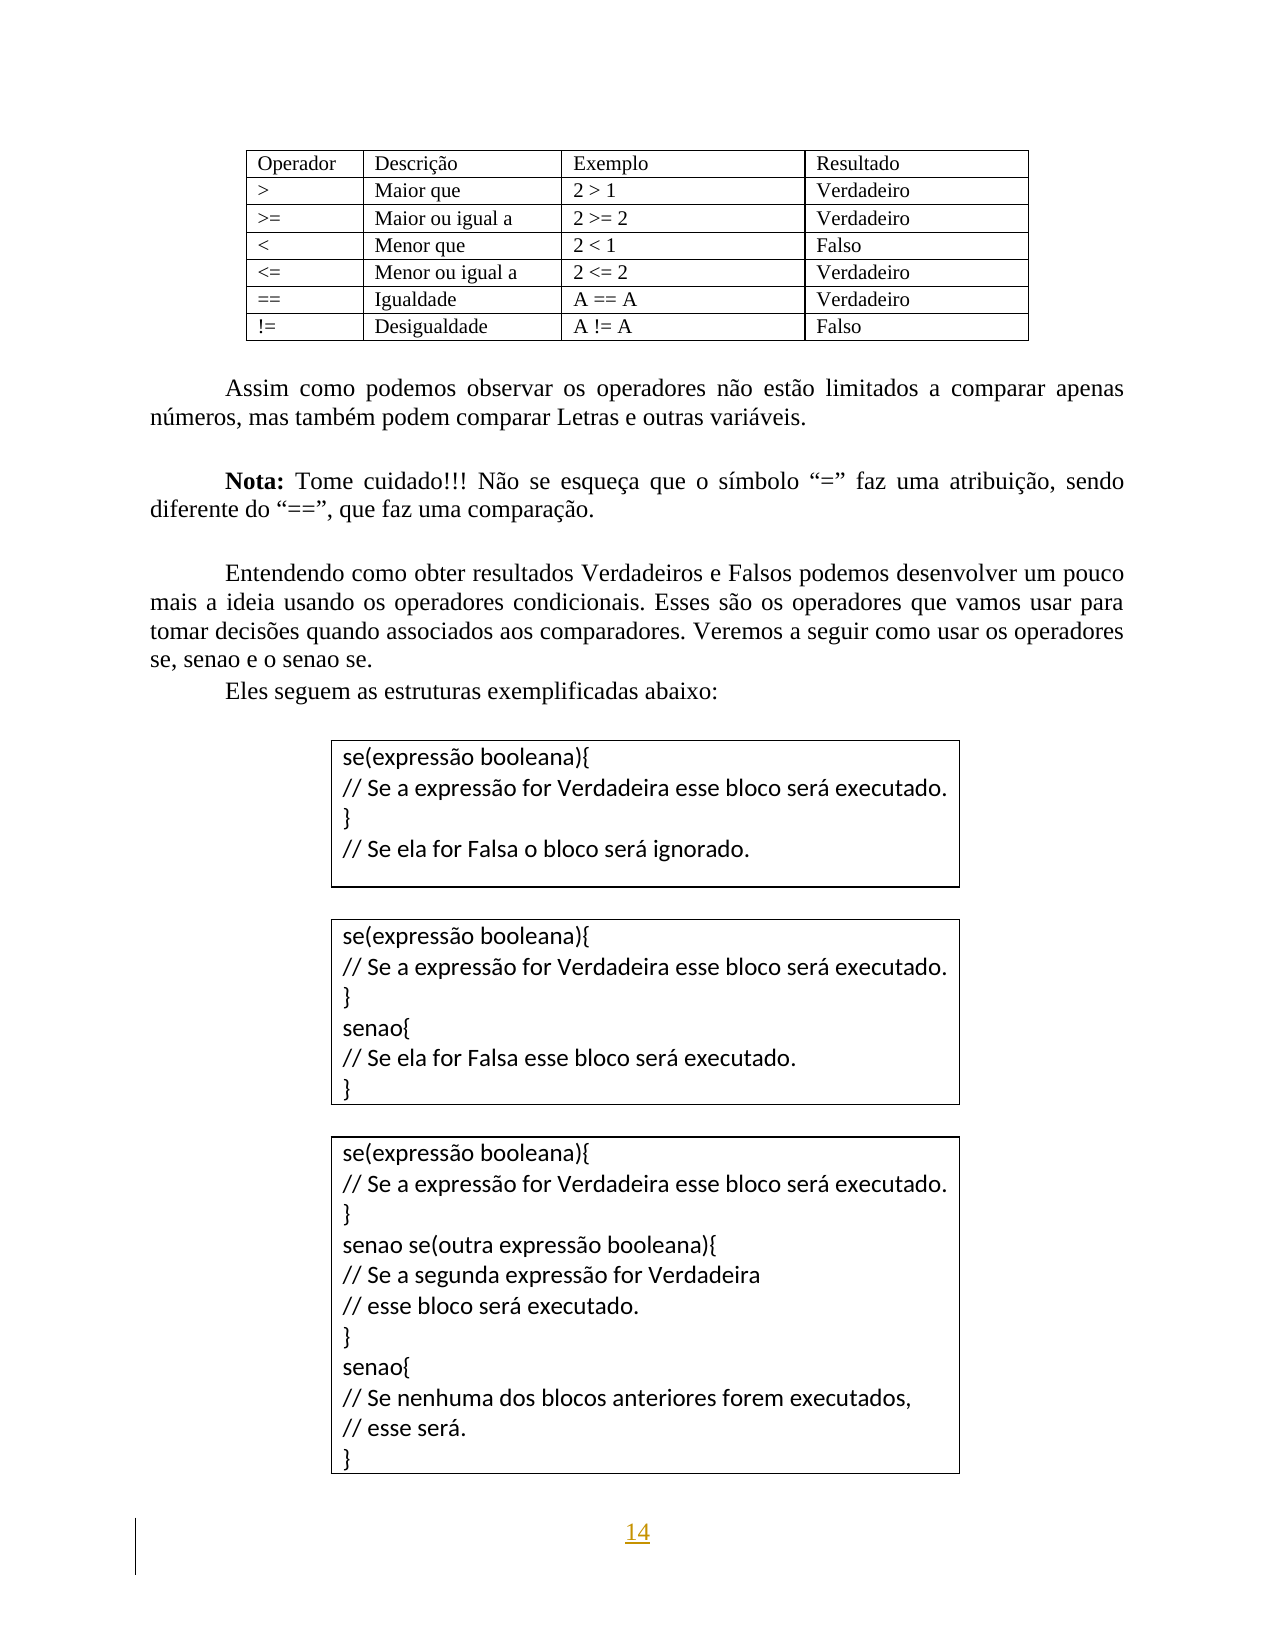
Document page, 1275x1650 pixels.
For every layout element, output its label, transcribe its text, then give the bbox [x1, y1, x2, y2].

text Entendendo como obter resultados Verdadeiros e Falsos podemos desenvolver um pouco mais a ideia usando os operadores condicionais. Esses são os operadores que vamos usar para tomar decisões quando associados aos comparadores. Veremos a seguir como usar os operadores se, senao e o senao se. [150, 558, 1125, 673]
text Assim como podemos observar os operadores não estão limitados a comparar apenas números, mas também podem comparar Letras e outras variáveis. [150, 373, 1125, 431]
table_cell Verdadeiro [806, 287, 1028, 313]
table_cell Verdadeiro [806, 205, 1028, 232]
table_cell Falso [806, 314, 1028, 340]
table_cell Desigualdade [364, 314, 561, 340]
table_cell 2 < 1 [562, 233, 804, 259]
table_cell 2 > 1 [562, 178, 804, 204]
table_cell >= [247, 205, 363, 232]
table_cell == [247, 287, 363, 313]
table_cell <= [247, 260, 363, 286]
table_cell A != A [562, 314, 804, 340]
table_cell A == A [562, 287, 804, 313]
table_cell 2 >= 2 [562, 205, 804, 232]
table_cell Maior ou igual a [364, 205, 561, 232]
table_cell != [247, 314, 363, 340]
table_header se(expressão booleana){ // Se a expressão for Verdadeira esse bloco será executado. } senao se(outra expressão booleana){ // Se a segunda expressão for Verdadeira // esse bloco será executado. } senao{ // Se nenhuma dos blocos anteriores forem executados, // esse será. } [332, 1138, 959, 1473]
table_cell Maior que [364, 178, 561, 204]
table_cell < [247, 233, 363, 259]
table_cell Falso [806, 233, 1028, 259]
table_cell Verdadeiro [806, 260, 1028, 286]
table_cell Menor que [364, 233, 561, 259]
table_cell 2 <= 2 [562, 260, 804, 286]
text Eles seguem as estruturas exemplificadas abaixo: [150, 676, 1125, 705]
text Nota: Tome cuidado!!! Não se esqueça que o símbolo “=” faz uma atribuição, sendo diferente do “==”, que faz uma comparação. [150, 466, 1125, 523]
table_header Descrição [364, 151, 561, 177]
table_cell Verdadeiro [806, 178, 1028, 204]
table_header Operador [247, 151, 363, 177]
table_cell > [247, 178, 363, 204]
table_header Exemplo [562, 151, 804, 177]
table_header Resultado [806, 151, 1028, 177]
table_cell Menor ou igual a [364, 260, 561, 286]
table_header se(expressão booleana){ // Se a expressão for Verdadeira esse bloco será executado. } // Se ela for Falsa o bloco será ignorado. [332, 741, 959, 886]
table_header se(expressão booleana){ // Se a expressão for Verdadeira esse bloco será executado. } senao{ // Se ela for Falsa esse bloco será executado. } [332, 920, 959, 1103]
table_cell Igualdade [364, 287, 561, 313]
